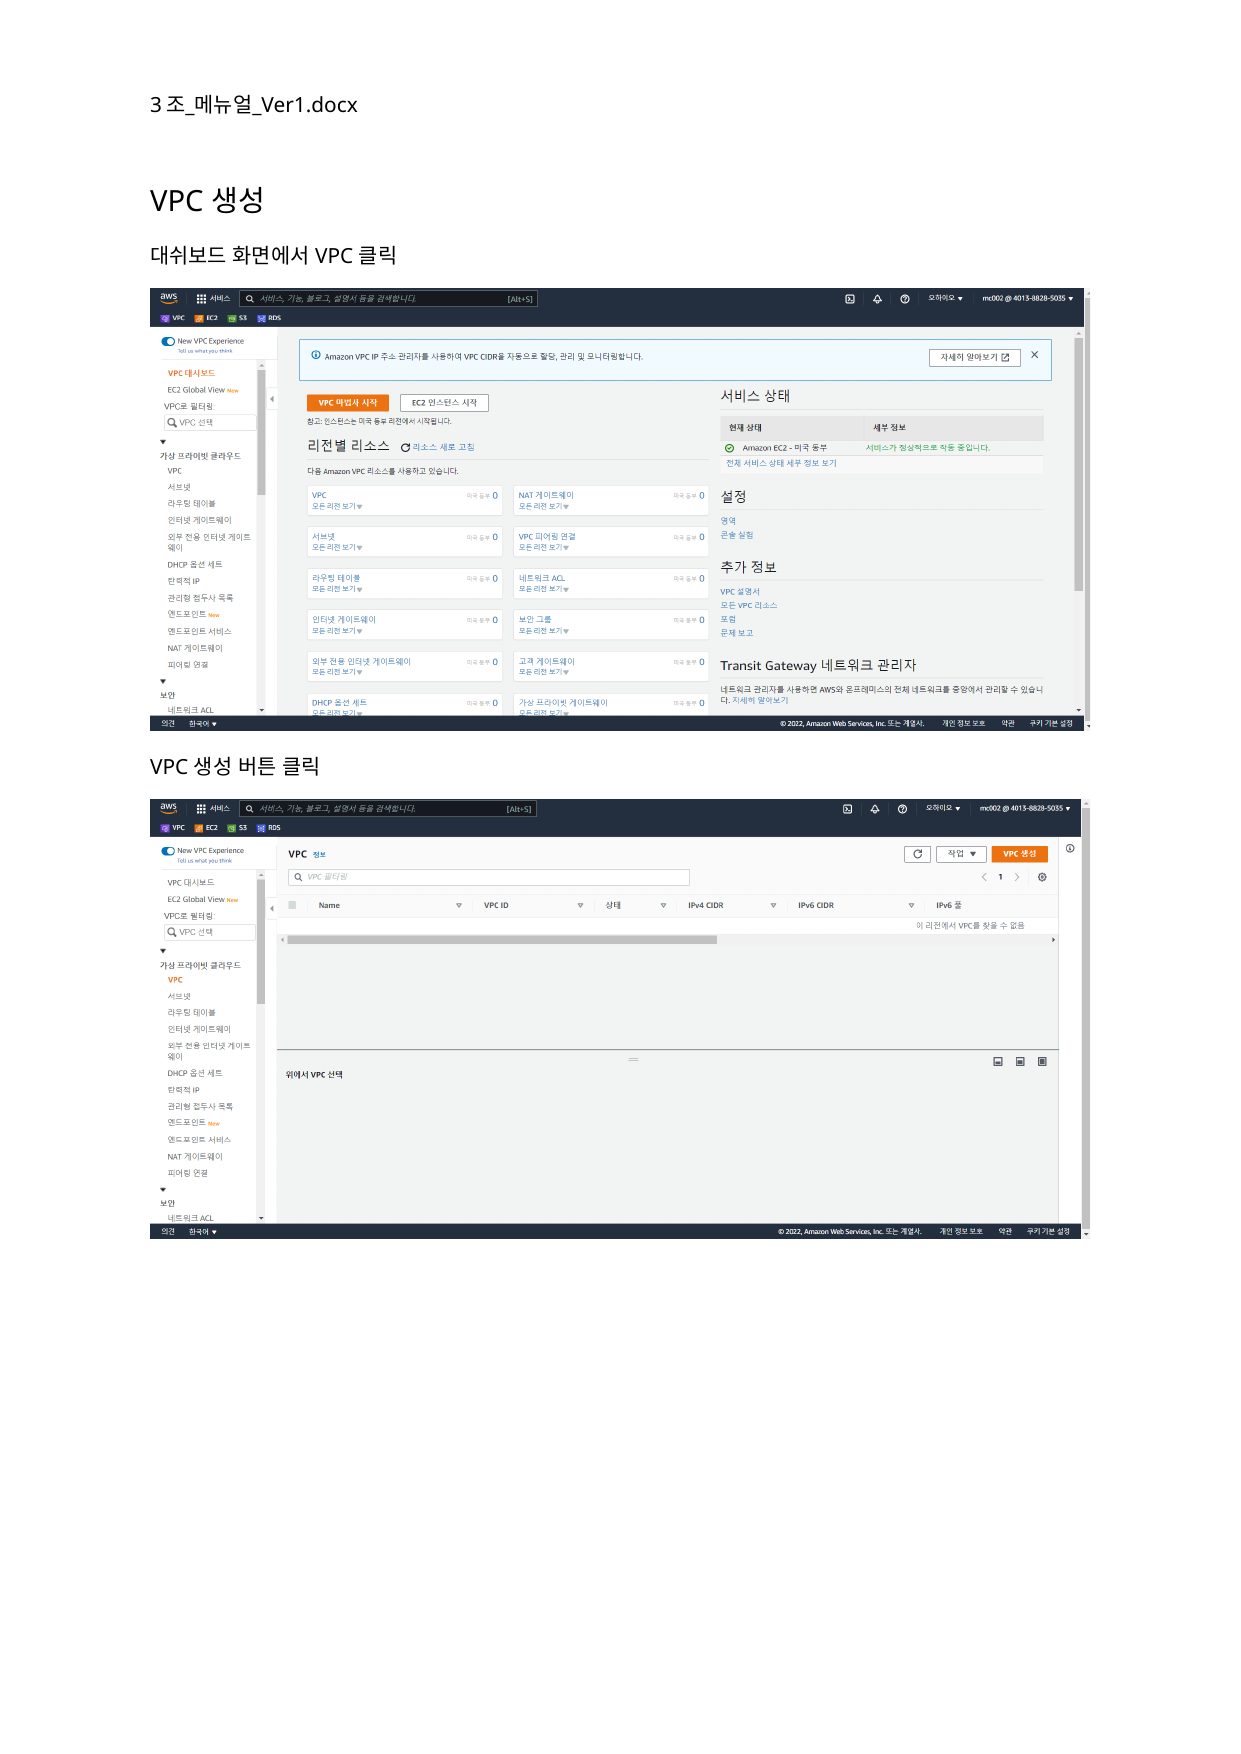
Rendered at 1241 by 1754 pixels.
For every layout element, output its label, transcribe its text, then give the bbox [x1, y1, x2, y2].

picture [150, 288, 1091, 731]
subtitle 대쉬보드 화면에서 VPC 클릭 [150, 239, 1090, 270]
subtitle VPC 생성 버튼 클릭 [150, 750, 1090, 780]
subtitle VPC 생성 [150, 177, 1090, 219]
picture [150, 799, 1091, 1239]
